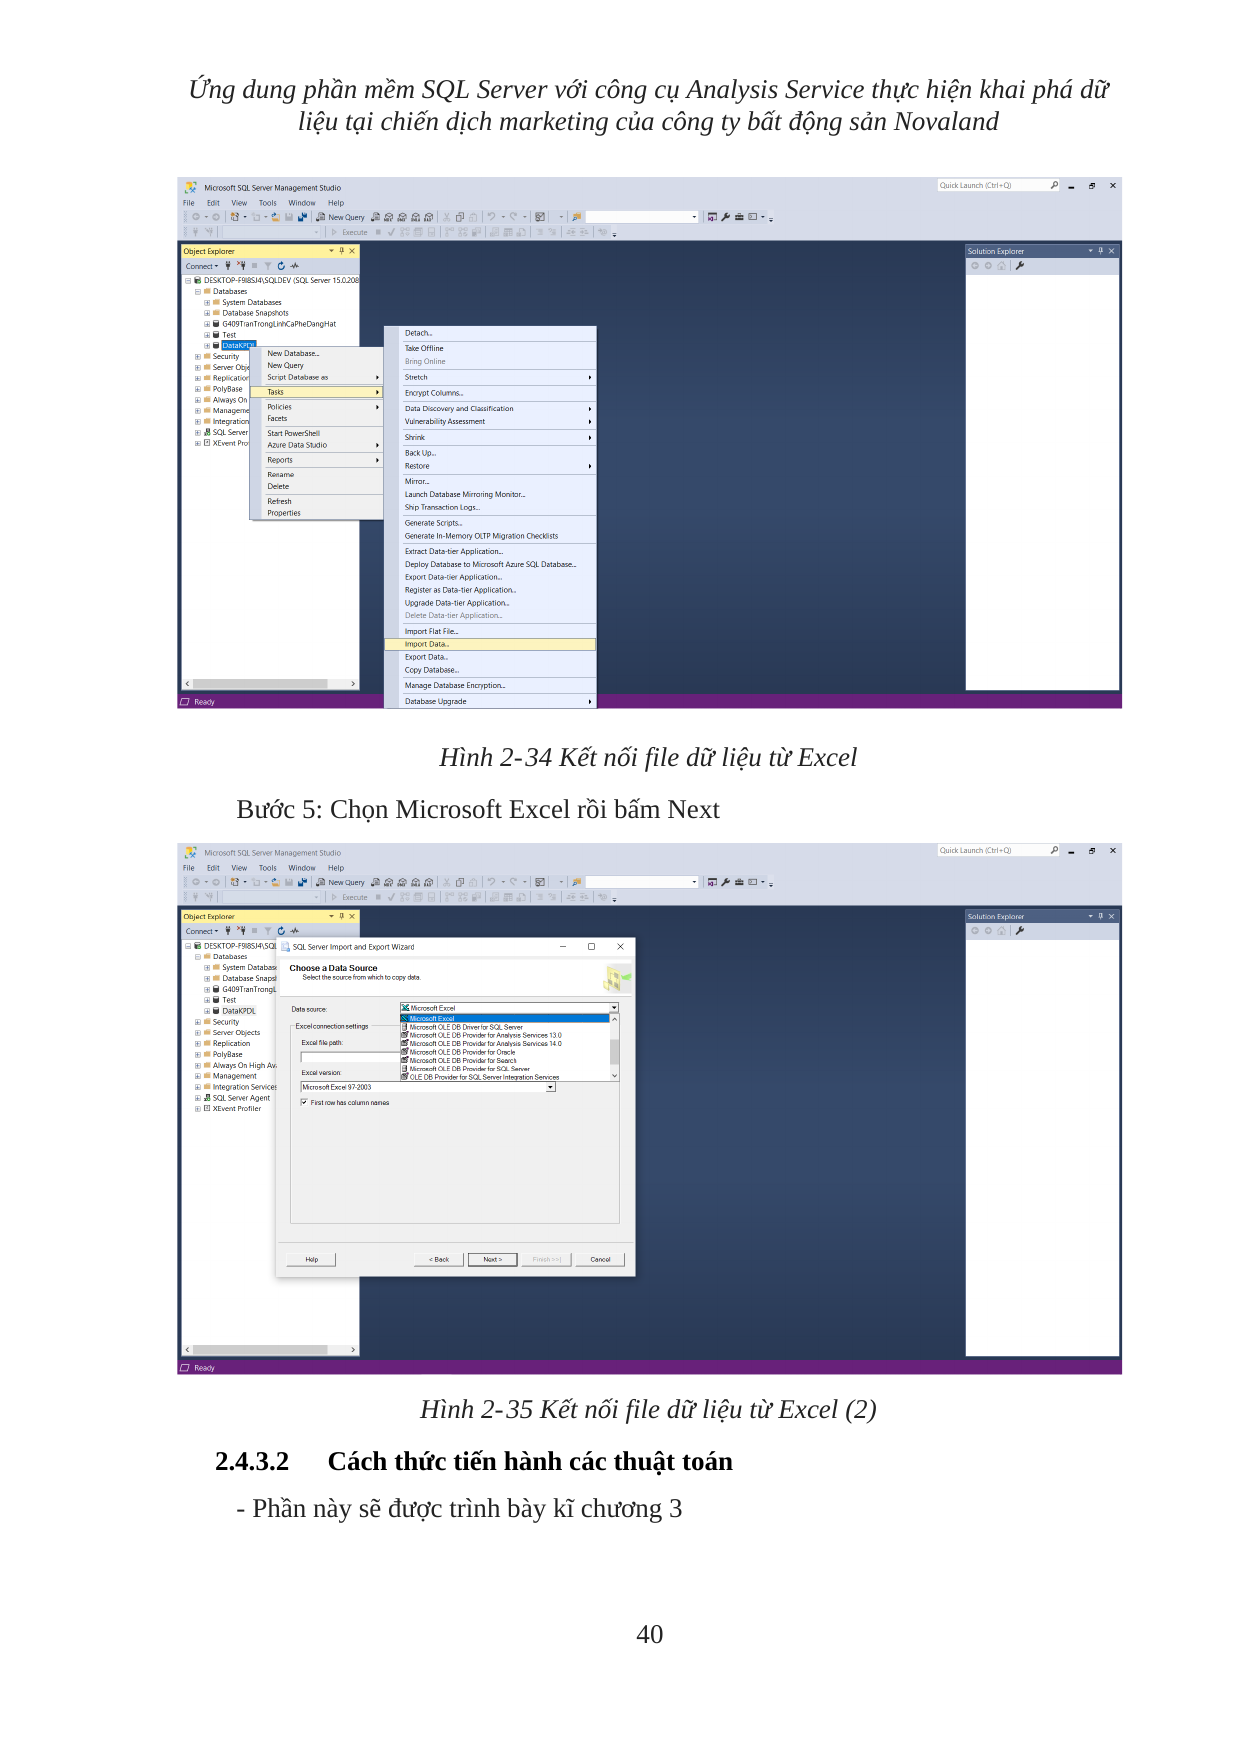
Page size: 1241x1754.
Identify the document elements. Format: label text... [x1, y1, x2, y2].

text Bước 5: Chọn Microsoft Excel rồi bấm Next [177, 793, 1122, 824]
picture [177, 843, 1123, 1375]
picture [177, 177, 1123, 709]
text - Phần này sẽ được trình bày kĩ chương 3 [177, 1492, 1122, 1523]
subtitle Cách thức tiến hành các thuật toán [215, 1446, 1122, 1477]
